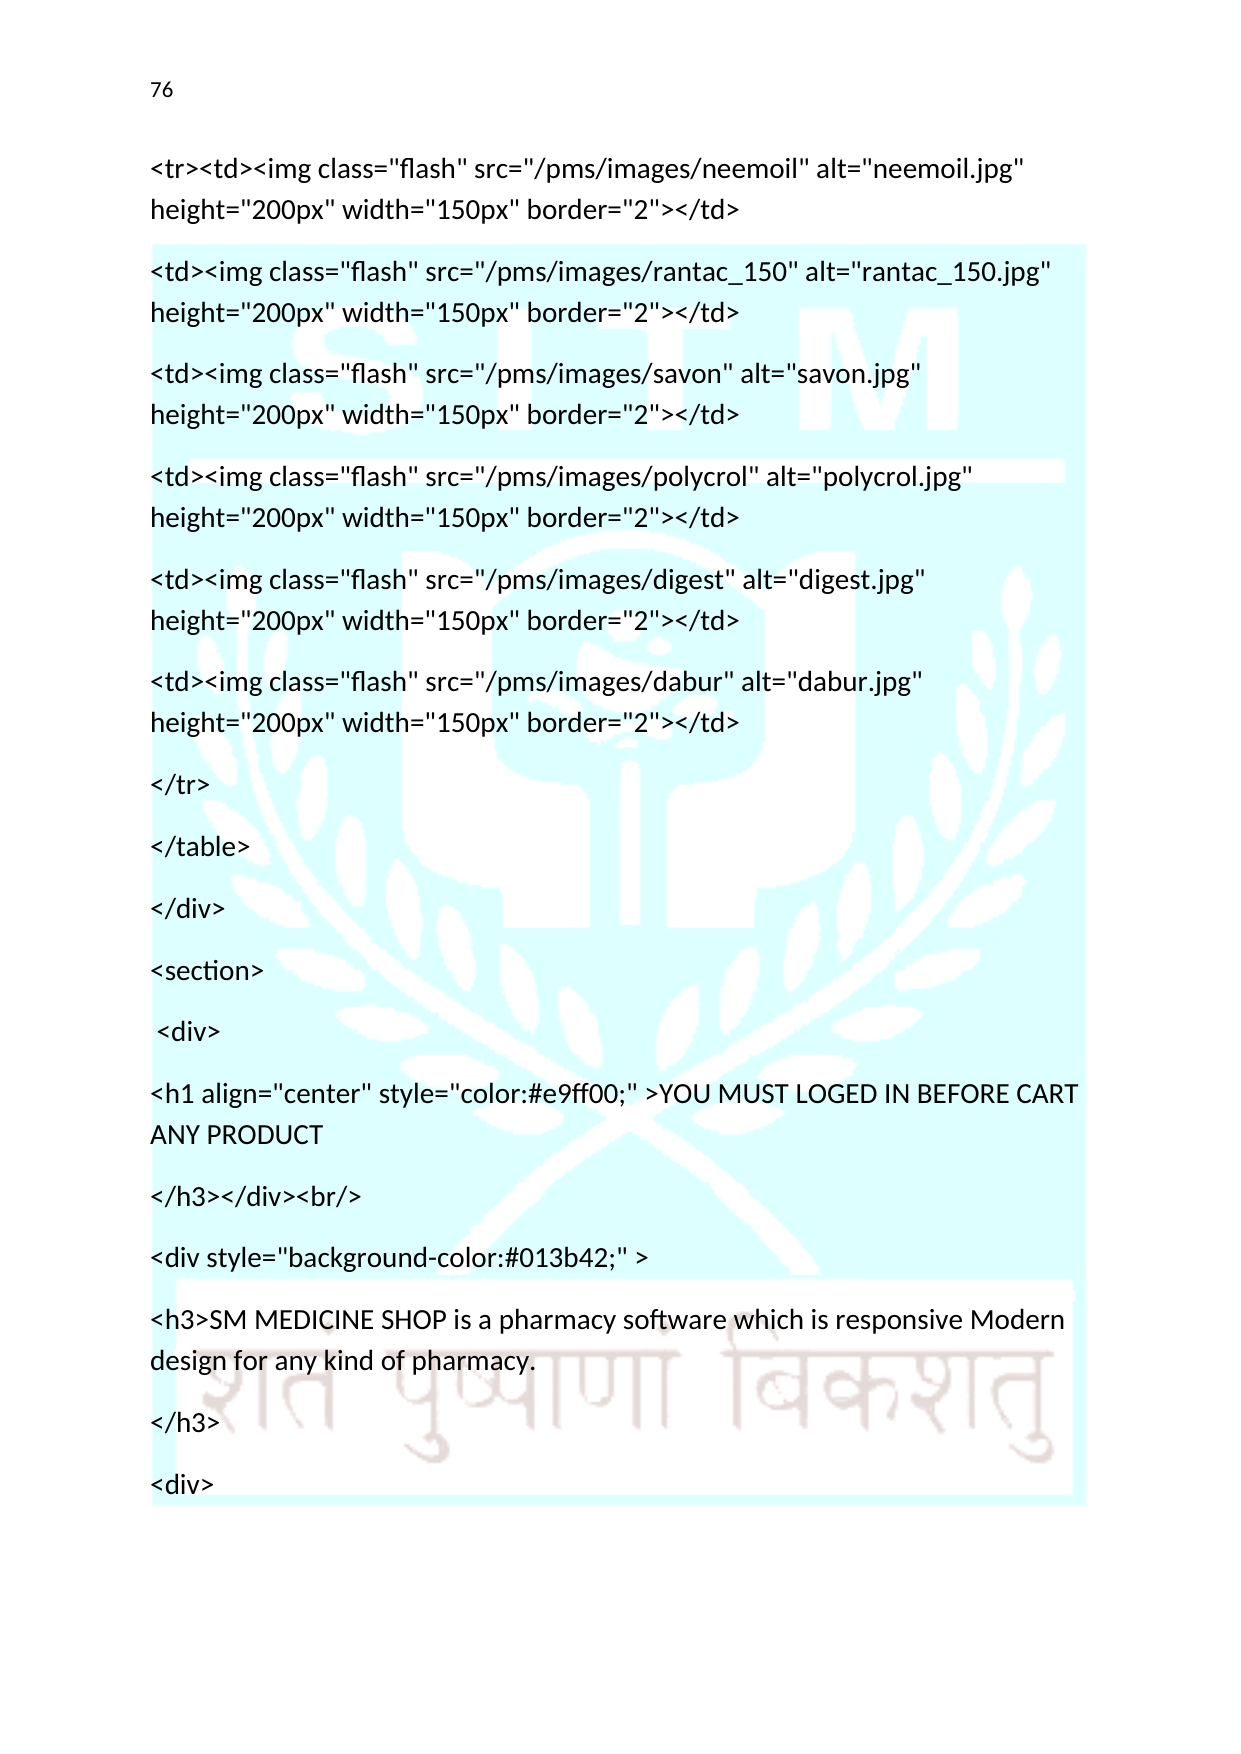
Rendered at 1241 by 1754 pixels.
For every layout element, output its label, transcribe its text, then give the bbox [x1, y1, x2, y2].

text <tr><td><img class="flash" src="/pms/images/neemoil" alt="neemoil.jpg" height="200px" width="150px" border="2"></td> [150, 150, 1090, 227]
text </table> [150, 828, 1090, 864]
text <td><img class="flash" src="/pms/images/rantac_150" alt="rantac_150.jpg" height="200px" width="150px" border="2"></td> [150, 253, 1090, 329]
text <td><img class="flash" src="/pms/images/digest" alt="digest.jpg" height="200px" width="150px" border="2"></td> [150, 561, 1090, 637]
text <td><img class="flash" src="/pms/images/dabur" alt="dabur.jpg" height="200px" width="150px" border="2"></td> [150, 663, 1090, 740]
text <div style="background-color:#013b42;" > [150, 1239, 1090, 1275]
text </div> [150, 890, 1090, 925]
text <div> [150, 1013, 1090, 1049]
text <h3>SM MEDICINE SHOP is a pharmacy software which is responsive Modern design for any kind of pharmacy. [150, 1301, 1090, 1378]
text <h1 align="center" style="color:#e9ff00;" >YOU MUST LOGED IN BEFORE CART ANY PRODUCT [150, 1075, 1090, 1152]
text <td><img class="flash" src="/pms/images/polycrol" alt="polycrol.jpg" height="200px" width="150px" border="2"></td> [150, 458, 1090, 535]
text </h3> [150, 1404, 1090, 1440]
text </h3></div><br/> [150, 1178, 1090, 1213]
text </tr> [150, 766, 1090, 802]
text <td><img class="flash" src="/pms/images/savon" alt="savon.jpg" height="200px" width="150px" border="2"></td> [150, 355, 1090, 432]
text <section> [150, 952, 1090, 987]
text <div> [150, 1466, 1090, 1501]
